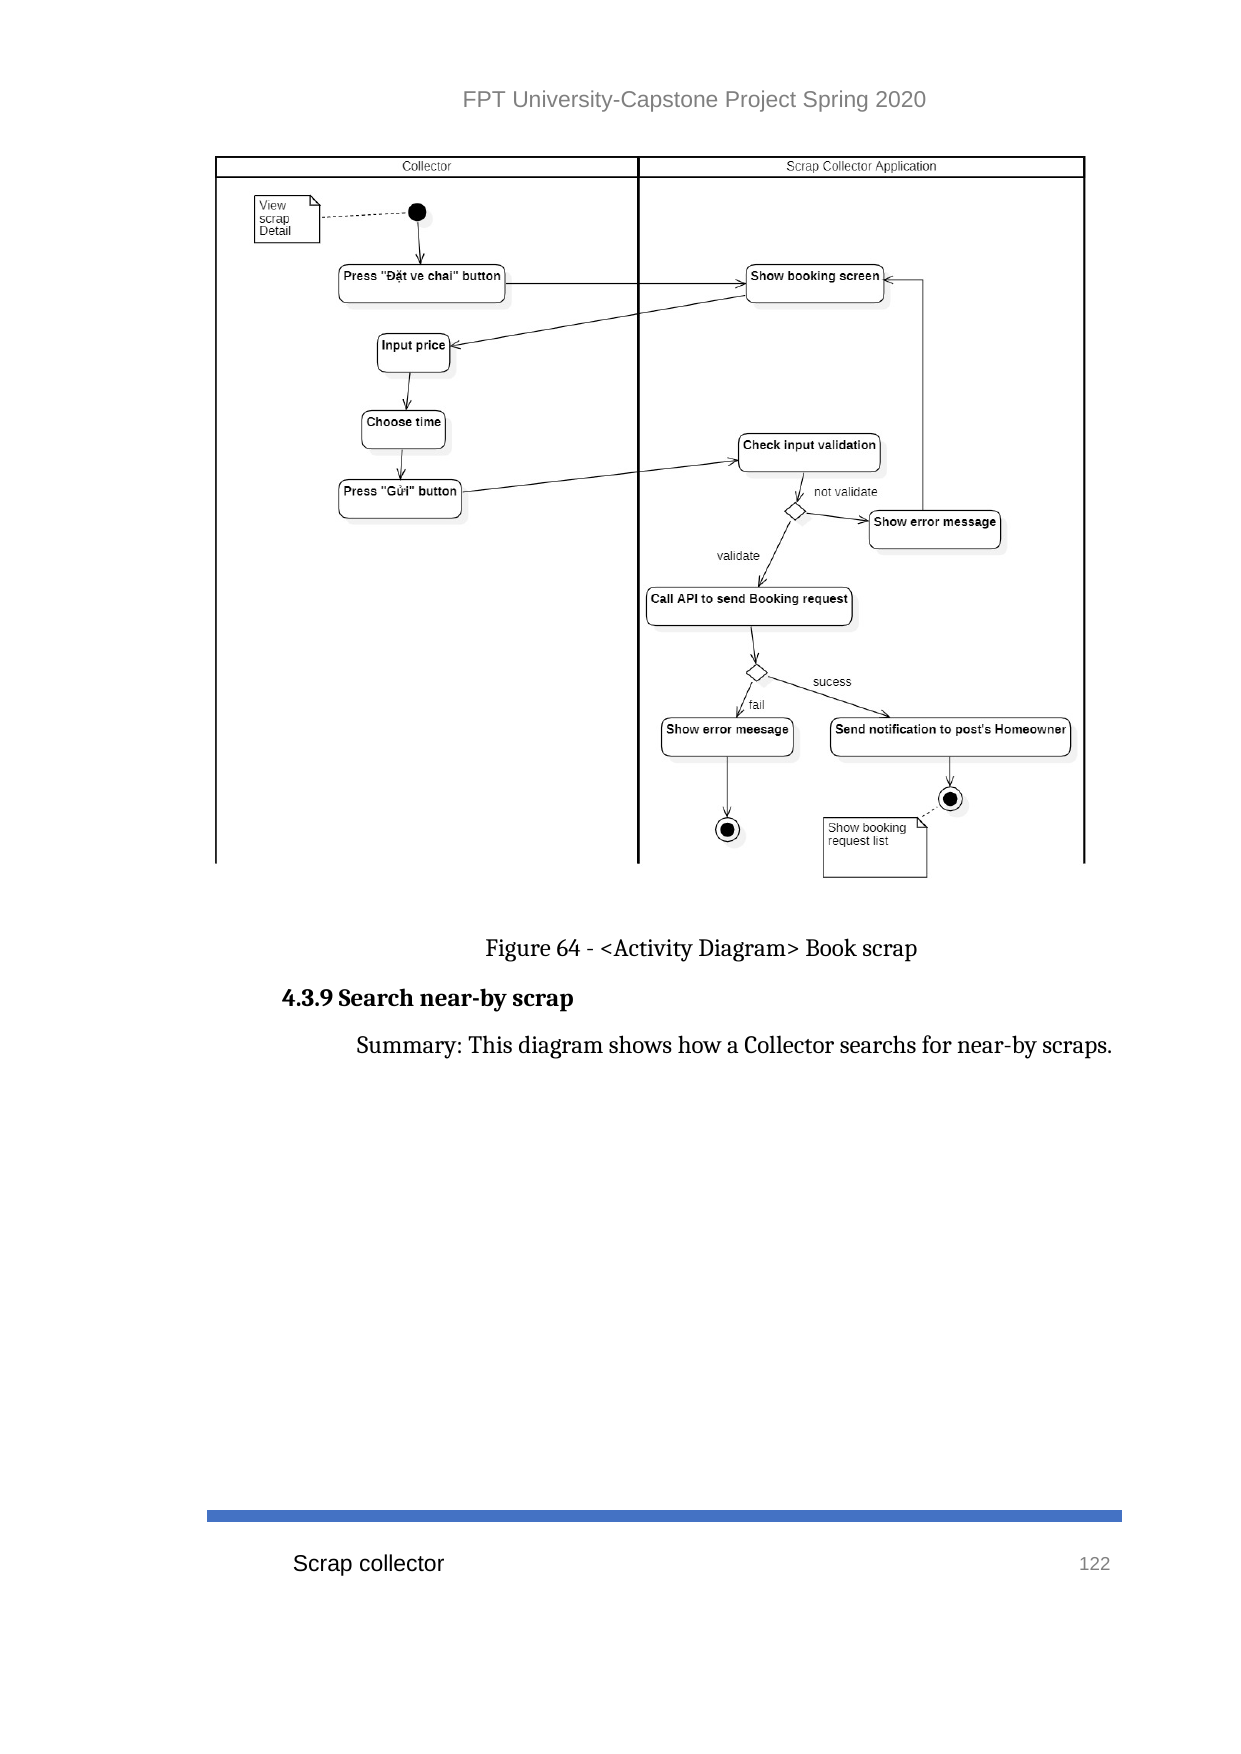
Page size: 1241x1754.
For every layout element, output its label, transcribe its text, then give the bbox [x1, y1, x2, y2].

picture [206, 147, 1122, 916]
subtitle 4.3.9 Search near-by scrap [282, 984, 1122, 1012]
text Summary: This diagram shows how a Collector searchs for near-by scraps. [357, 1031, 1122, 1060]
text Figure 64 - <Activity Diagram> Book scrap [207, 934, 1122, 963]
